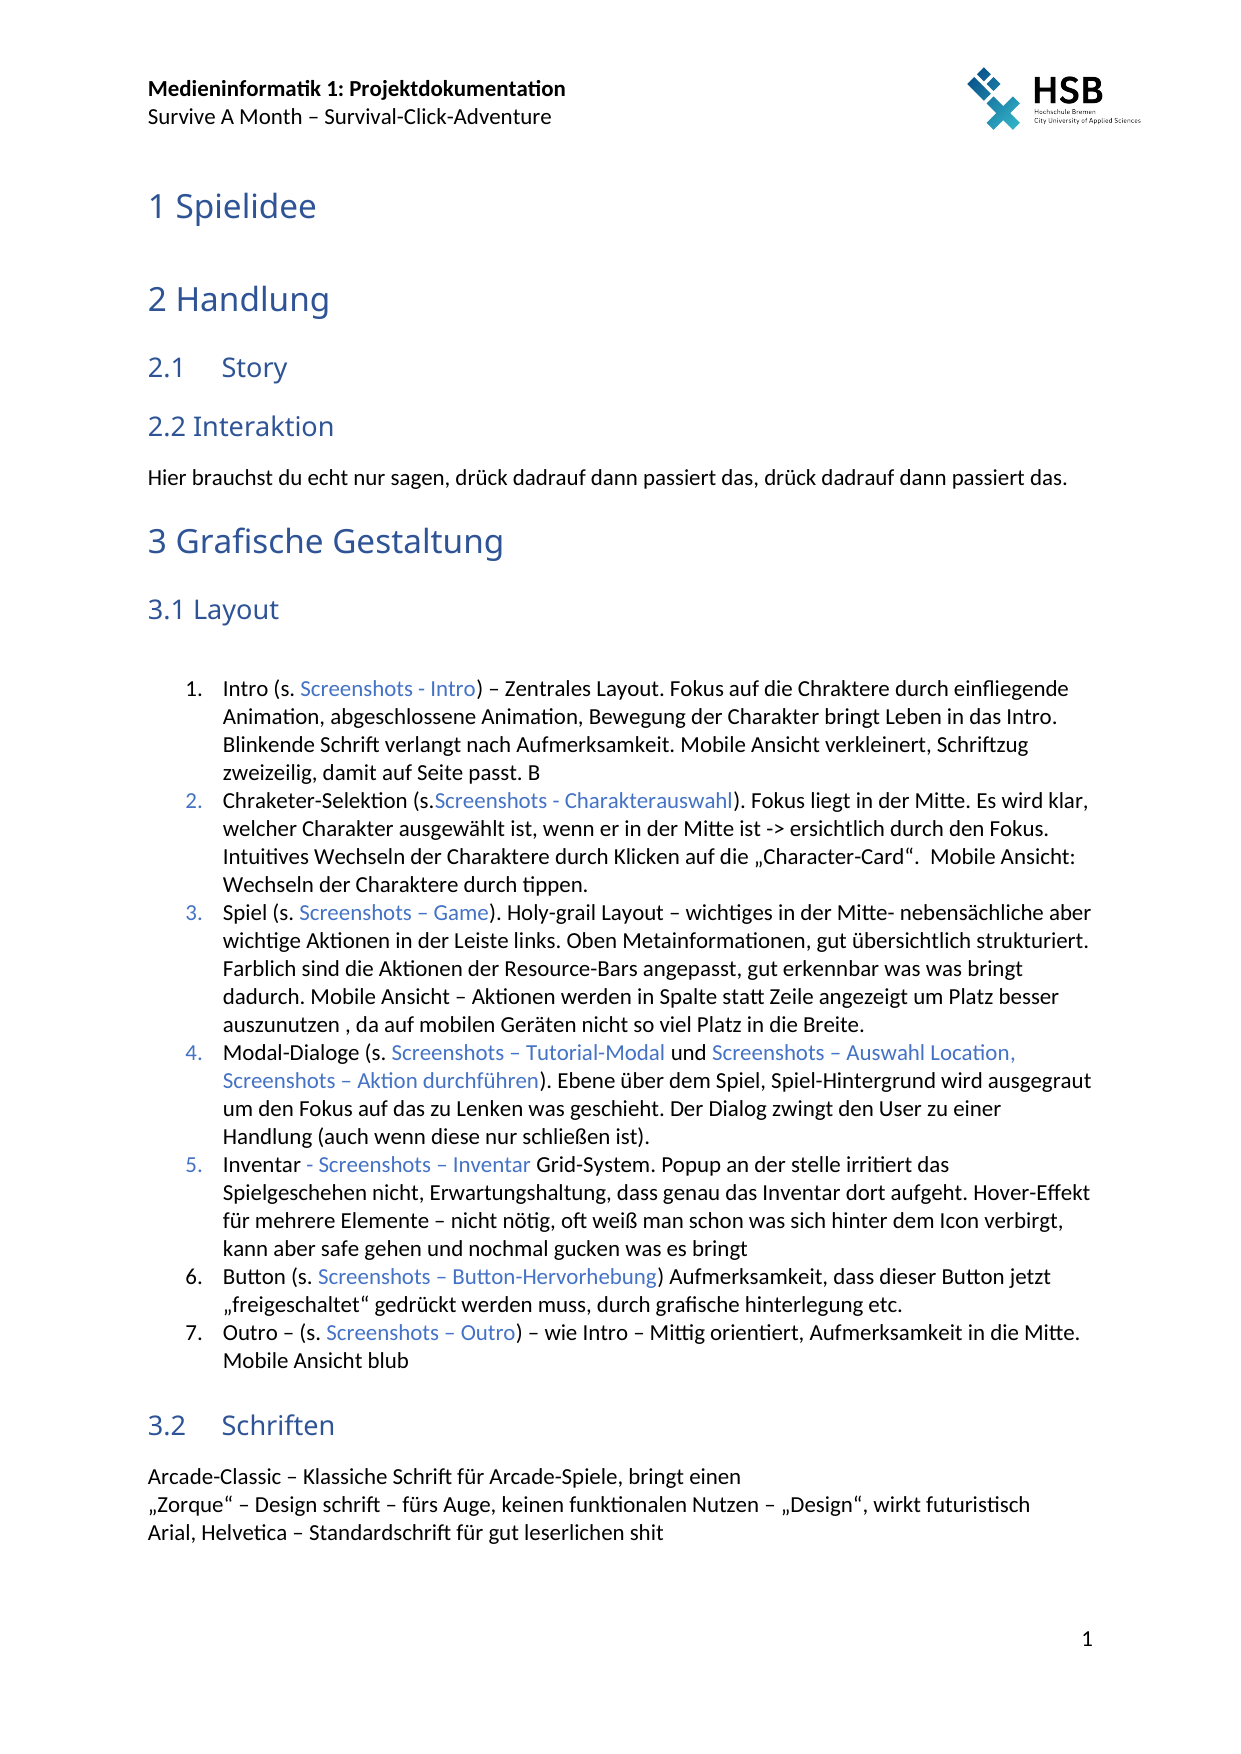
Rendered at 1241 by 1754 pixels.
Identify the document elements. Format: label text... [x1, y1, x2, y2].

subtitle 2.2 Interaktion [148, 408, 1093, 444]
list Chraketer-Selektion (s.Screenshots - Charakterauswahl). Fokus liegt in der Mitte. Es wird klar, welcher Charakter ausgewählt ist, wenn er in der Mitte ist -> ersichtlich durch den Fokus. Intuitives Wechseln der Charaktere durch Klicken auf die „Character-Card“. Mobile Ansicht: Wechseln der Charaktere durch tippen. [185, 786, 1093, 898]
list Spiel (s. Screenshots – Game). Holy-grail Layout – wichtiges in der Mitte- nebensächliche aber wichtige Aktionen in der Leiste links. Oben Metainformationen, gut übersichtlich strukturiert. Farblich sind die Aktionen der Resource-Bars angepasst, gut erkennbar was was bringt dadurch. Mobile Ansicht – Aktionen werden in Spalte statt Zeile angezeigt um Platz besser auszunutzen , da auf mobilen Geräten nicht so viel Platz in die Breite. [185, 898, 1093, 1038]
list Modal-Dialoge (s. Screenshots – Tutorial-Modal und Screenshots – Auswahl Location, Screenshots – Aktion durchführen). Ebene über dem Spiel, Spiel-Hintergrund wird ausgegraut um den Fokus auf das zu Lenken was geschieht. Der Dialog zwingt den User zu einer Handlung (auch wenn diese nur schließen ist). [185, 1038, 1093, 1150]
picture [950, 50, 1158, 147]
subtitle 2 Handlung [148, 276, 1093, 321]
list Button (s. Screenshots – Button-Hervorhebung) Aufmerksamkeit, dass dieser Button jetzt „freigeschaltet“ gedrückt werden muss, durch grafische hinterlegung etc. [185, 1262, 1093, 1318]
text „Zorque“ – Design schrift – fürs Auge, keinen funktionalen Nutzen – „Design“, wirkt futuristisch [148, 1490, 1093, 1518]
subtitle Schriften [148, 1407, 1093, 1443]
list Intro (s. Screenshots - Intro) – Zentrales Layout. Fokus auf die Chraktere durch einfliegende Animation, abgeschlossene Animation, Bewegung der Charakter bringt Leben in das Intro. Blinkende Schrift verlangt nach Aufmerksamkeit. Mobile Ansicht verkleinert, Schriftzug zweizeilig, damit auf Seite passt. B [185, 674, 1093, 786]
text Arial, Helvetica – Standardschrift für gut leserlichen shit [148, 1518, 1093, 1546]
text Hier brauchst du echt nur sagen, drück dadrauf dann passiert das, drück dadrauf dann passiert das. [148, 463, 1093, 491]
list Inventar - Screenshots – Inventar Grid-System. Popup an der stelle irritiert das Spielgeschehen nicht, Erwartungshaltung, dass genau das Inventar dort aufgeht. Hover-Effekt für mehrere Elemente – nicht nötig, oft weiß man schon was sich hinter dem Icon verbirgt, kann aber safe gehen und nochmal gucken was es bringt [185, 1150, 1093, 1262]
subtitle 3.1 Layout [148, 591, 1093, 627]
subtitle Story [148, 348, 1093, 385]
subtitle 3 Grafische Gestaltung [148, 518, 1093, 564]
text Arcade-Classic – Klassiche Schrift für Arcade-Spiele, bringt einen [148, 1462, 1093, 1490]
list Outro – (s. Screenshots – Outro) – wie Intro – Mittig orientiert, Aufmerksamkeit in die Mitte. Mobile Ansicht blub [185, 1318, 1093, 1374]
subtitle 1 Spielidee [148, 183, 1093, 228]
